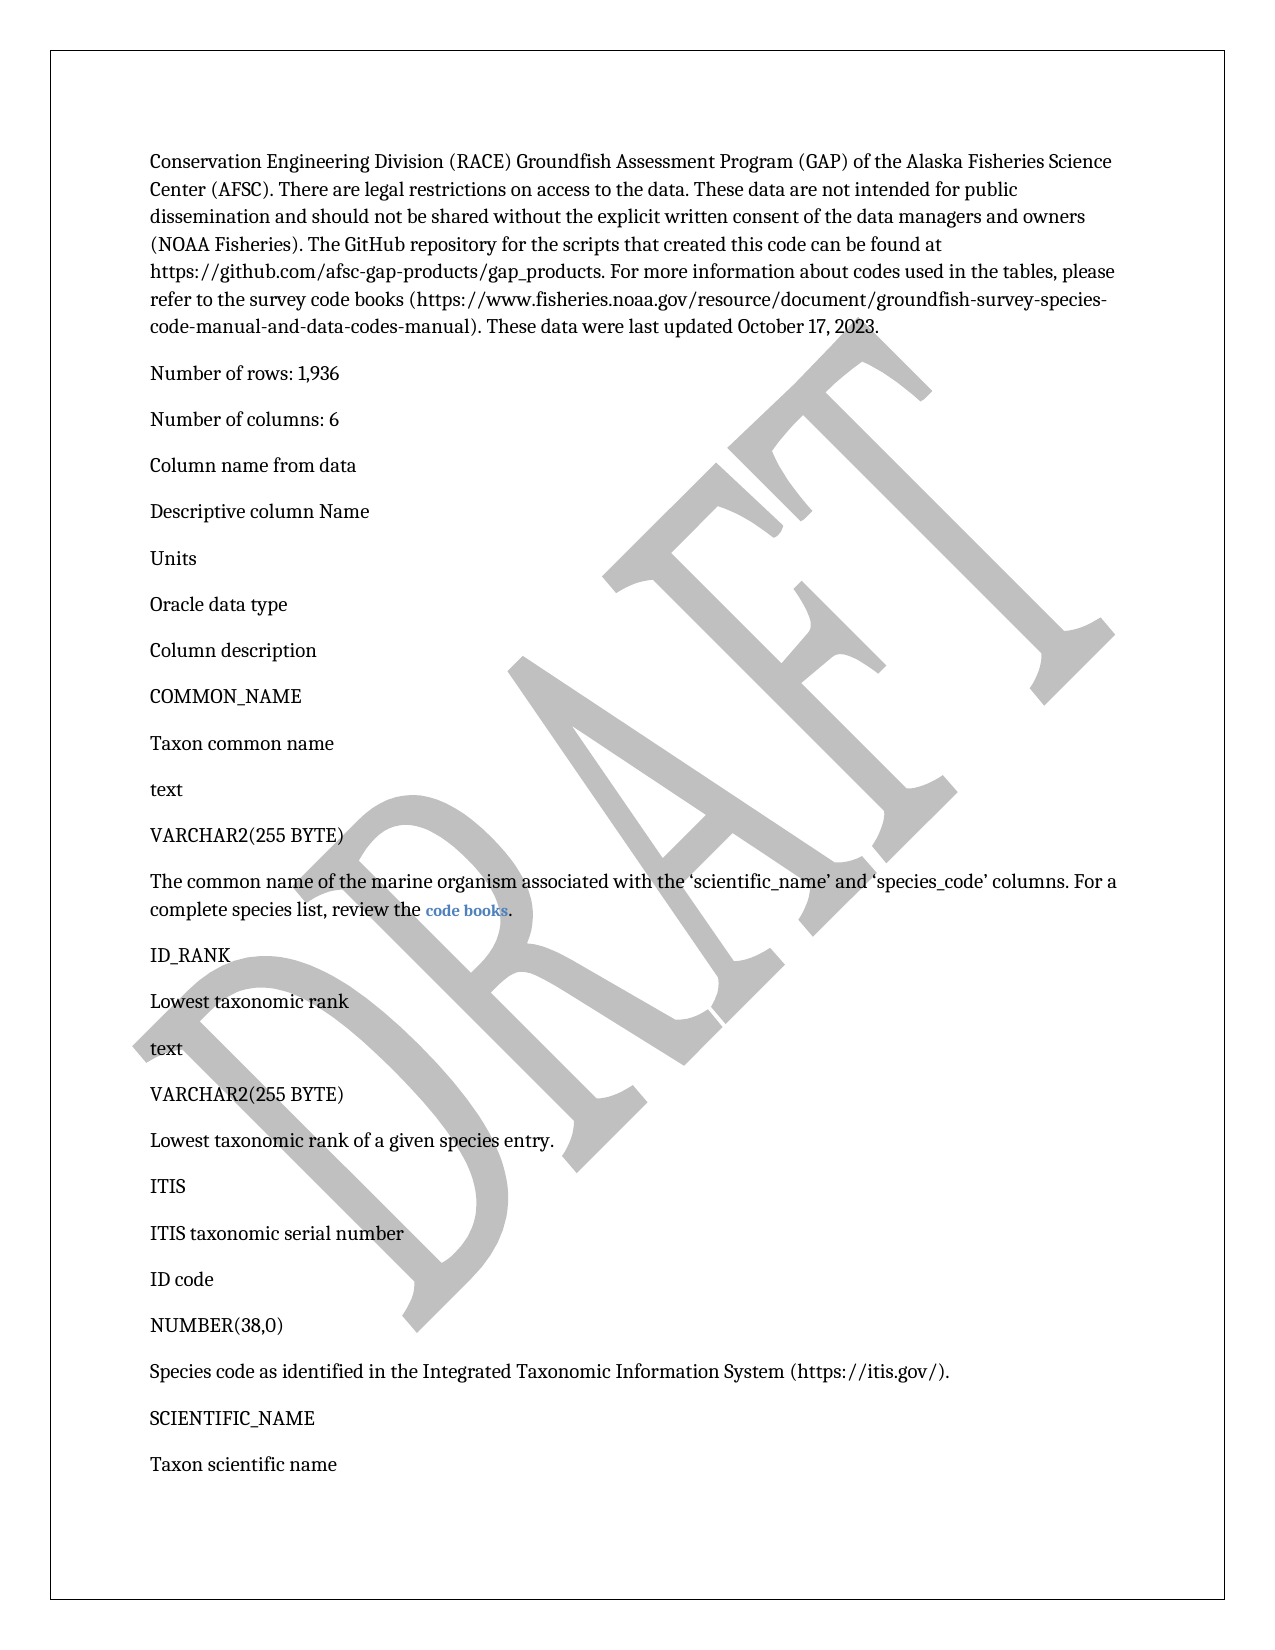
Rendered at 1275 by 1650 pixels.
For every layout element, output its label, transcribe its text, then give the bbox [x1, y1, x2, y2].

text ID_RANK [150, 944, 1125, 968]
text text [150, 1036, 1125, 1060]
text Taxon common name [150, 731, 1125, 755]
text Units [150, 546, 1125, 570]
text The common name of the marine organism associated with the ‘scientific_name’ and ‘species_code’ columns. For a complete species list, review the code books. [150, 870, 1125, 921]
text Lowest taxonomic rank of a given species entry. [150, 1129, 1125, 1153]
text Descriptive column Name [150, 500, 1125, 524]
text VARCHAR2(255 BYTE) [150, 1082, 1125, 1106]
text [150, 150, 1125, 339]
text Species code as identified in the Integrated Taxonomic Information System (https://itis.gov/). [150, 1360, 1125, 1384]
text NUMBER(38,0) [150, 1314, 1125, 1338]
text VARCHAR2(255 BYTE) [150, 824, 1125, 848]
text SCIENTIFIC_NAME [150, 1406, 1125, 1430]
text ID code [150, 1267, 1125, 1291]
text COMMON_NAME [150, 685, 1125, 709]
text Taxon scientific name [150, 1452, 1125, 1476]
text Number of rows: 1,936 [150, 361, 1125, 385]
text Oracle data type [150, 592, 1125, 616]
text Column description [150, 639, 1125, 663]
text text [150, 777, 1125, 801]
text Column name from data [150, 454, 1125, 478]
text Lowest taxonomic rank [150, 990, 1125, 1014]
text Number of columns: 6 [150, 407, 1125, 431]
text ITIS [150, 1175, 1125, 1199]
text ITIS taxonomic serial number [150, 1221, 1125, 1245]
